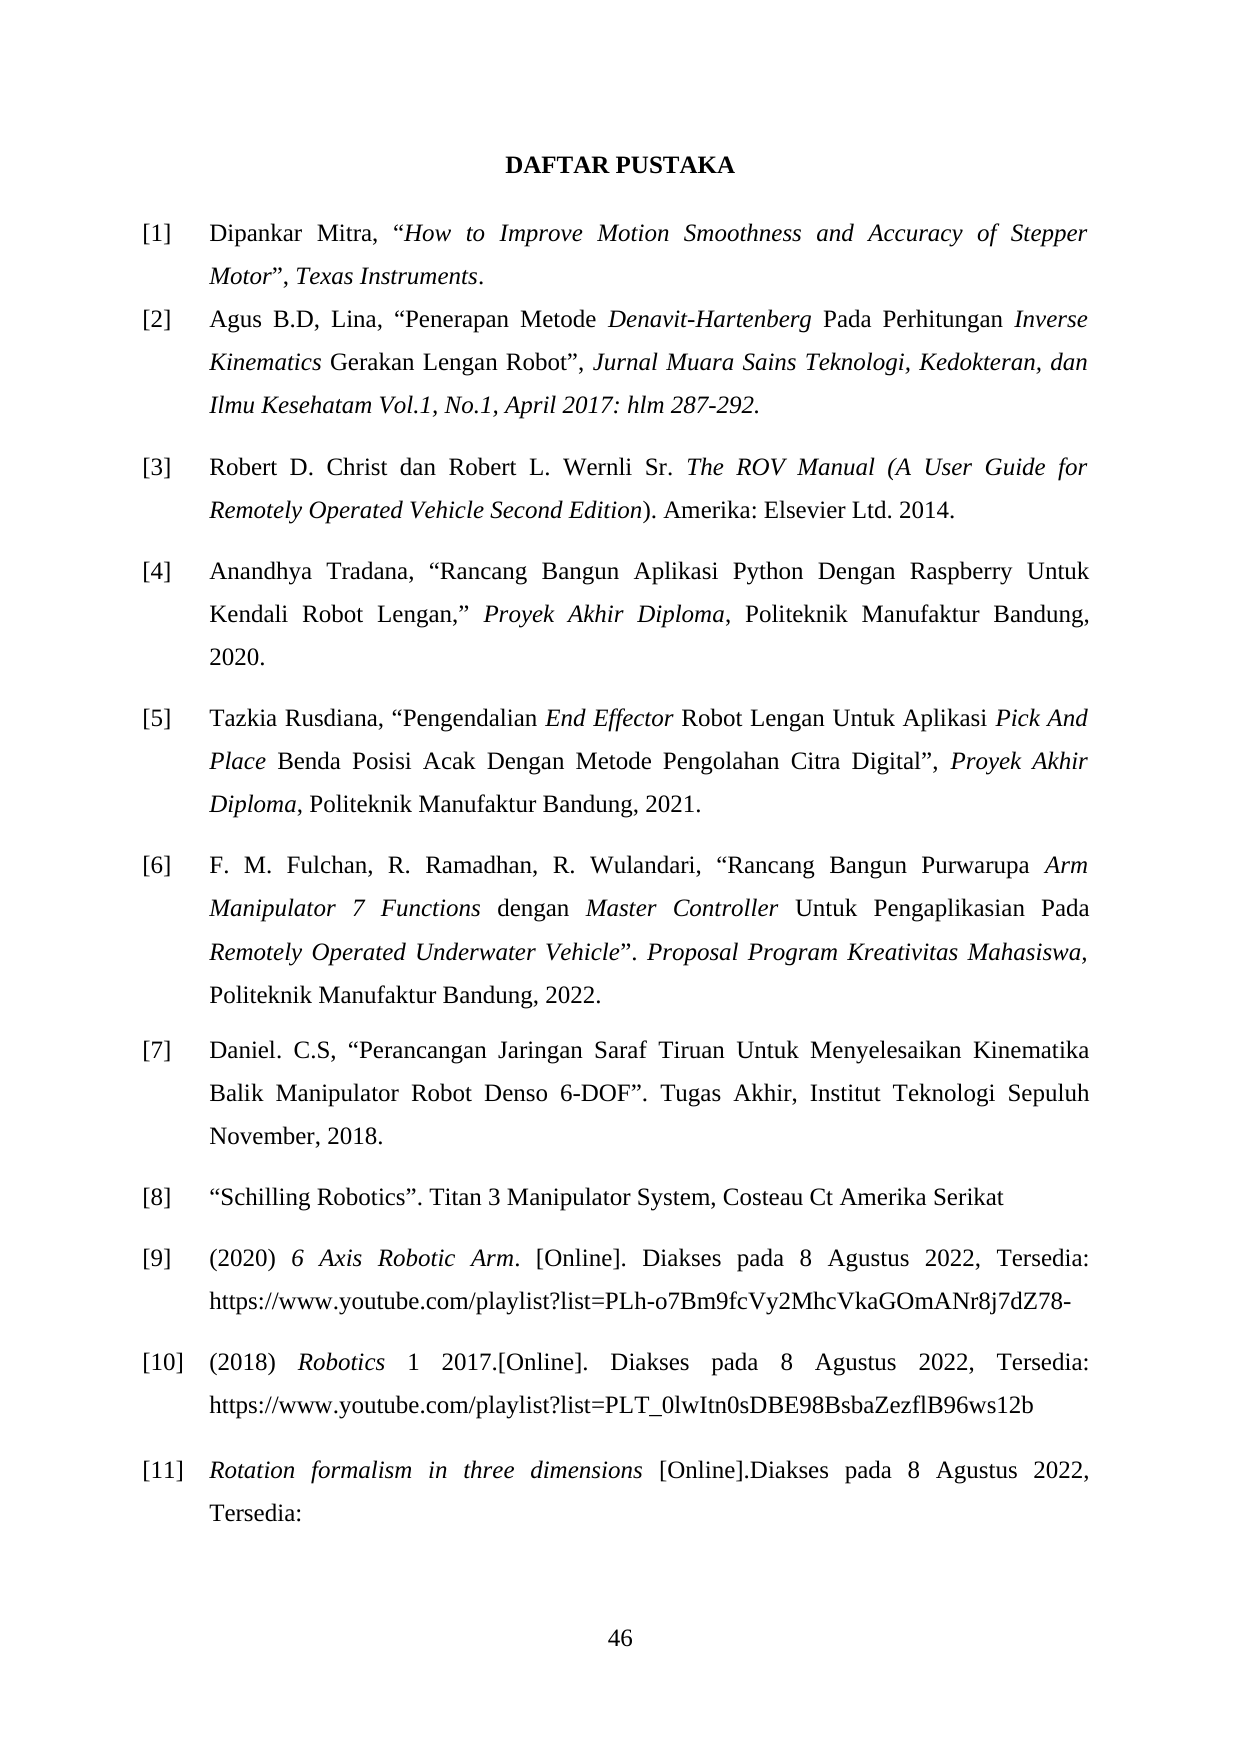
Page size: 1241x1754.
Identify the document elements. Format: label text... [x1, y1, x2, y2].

subtitle DAFTAR PUSTAKA [150, 150, 1090, 179]
list Daniel. C.S, “Perancangan Jaringan Saraf Tiruan Untuk Menyelesaikan Kinematika Balik Manipulator Robot Denso 6-DOF”. Tugas Akhir, Institut Teknologi Sepuluh November, 2018. [142, 1035, 1090, 1150]
list Anandhya Tradana, “Rancang Bangun Aplikasi Python Dengan Raspberry Untuk Kendali Robot Lengan,” Proyek Akhir Diploma, Politeknik Manufaktur Bandung, 2020. [142, 556, 1090, 671]
list Dipankar Mitra, “How to Improve Motion Smoothness and Accuracy of Stepper Motor”, Texas Instruments. [142, 218, 1090, 290]
list Robert D. Christ dan Robert L. Wernli Sr. The ROV Manual (A User Guide for Remotely Operated Vehicle Second Edition). Amerika: Elsevier Ltd. 2014. [142, 452, 1090, 523]
list (2018) Robotics 1 2017.[Online]. Diakses pada 8 Agustus 2022, Tersedia: https://www.youtube.com/playlist?list=PLT_0lwItn0sDBE98BsbaZezflB96ws12b [142, 1347, 1090, 1419]
list (2020) 6 Axis Robotic Arm. [Online]. Diakses pada 8 Agustus 2022, Tersedia: https://www.youtube.com/playlist?list=PLh-o7Bm9fcVy2MhcVkaGOmANr8j7dZ78- [142, 1243, 1090, 1315]
list “Schilling Robotics”. Titan 3 Manipulator System, Costeau Ct Amerika Serikat [142, 1182, 1090, 1211]
list F. M. Fulchan, R. Ramadhan, R. Wulandari, “Rancang Bangun Purwarupa Arm Manipulator 7 Functions dengan Master Controller Untuk Pengaplikasian Pada Remotely Operated Underwater Vehicle”. Proposal Program Kreativitas Mahasiswa, Politeknik Manufaktur Bandung, 2022. [142, 850, 1090, 1008]
list Agus B.D, Lina, “Penerapan Metode Denavit-Hartenberg Pada Perhitungan Inverse Kinematics Gerakan Lengan Robot”, Jurnal Muara Sains Teknologi, Kedokteran, dan Ilmu Kesehatam Vol.1, No.1, April 2017: hlm 287-292. [142, 304, 1090, 419]
list Tazkia Rusdiana, “Pengendalian End Effector Robot Lengan Untuk Aplikasi Pick And Place Benda Posisi Acak Dengan Metode Pengolahan Citra Digital”, Proyek Akhir Diploma, Politeknik Manufaktur Bandung, 2021. [142, 703, 1090, 818]
list Rotation formalism in three dimensions [Online].Diakses pada 8 Agustus 2022, Tersedia: [142, 1455, 1090, 1527]
